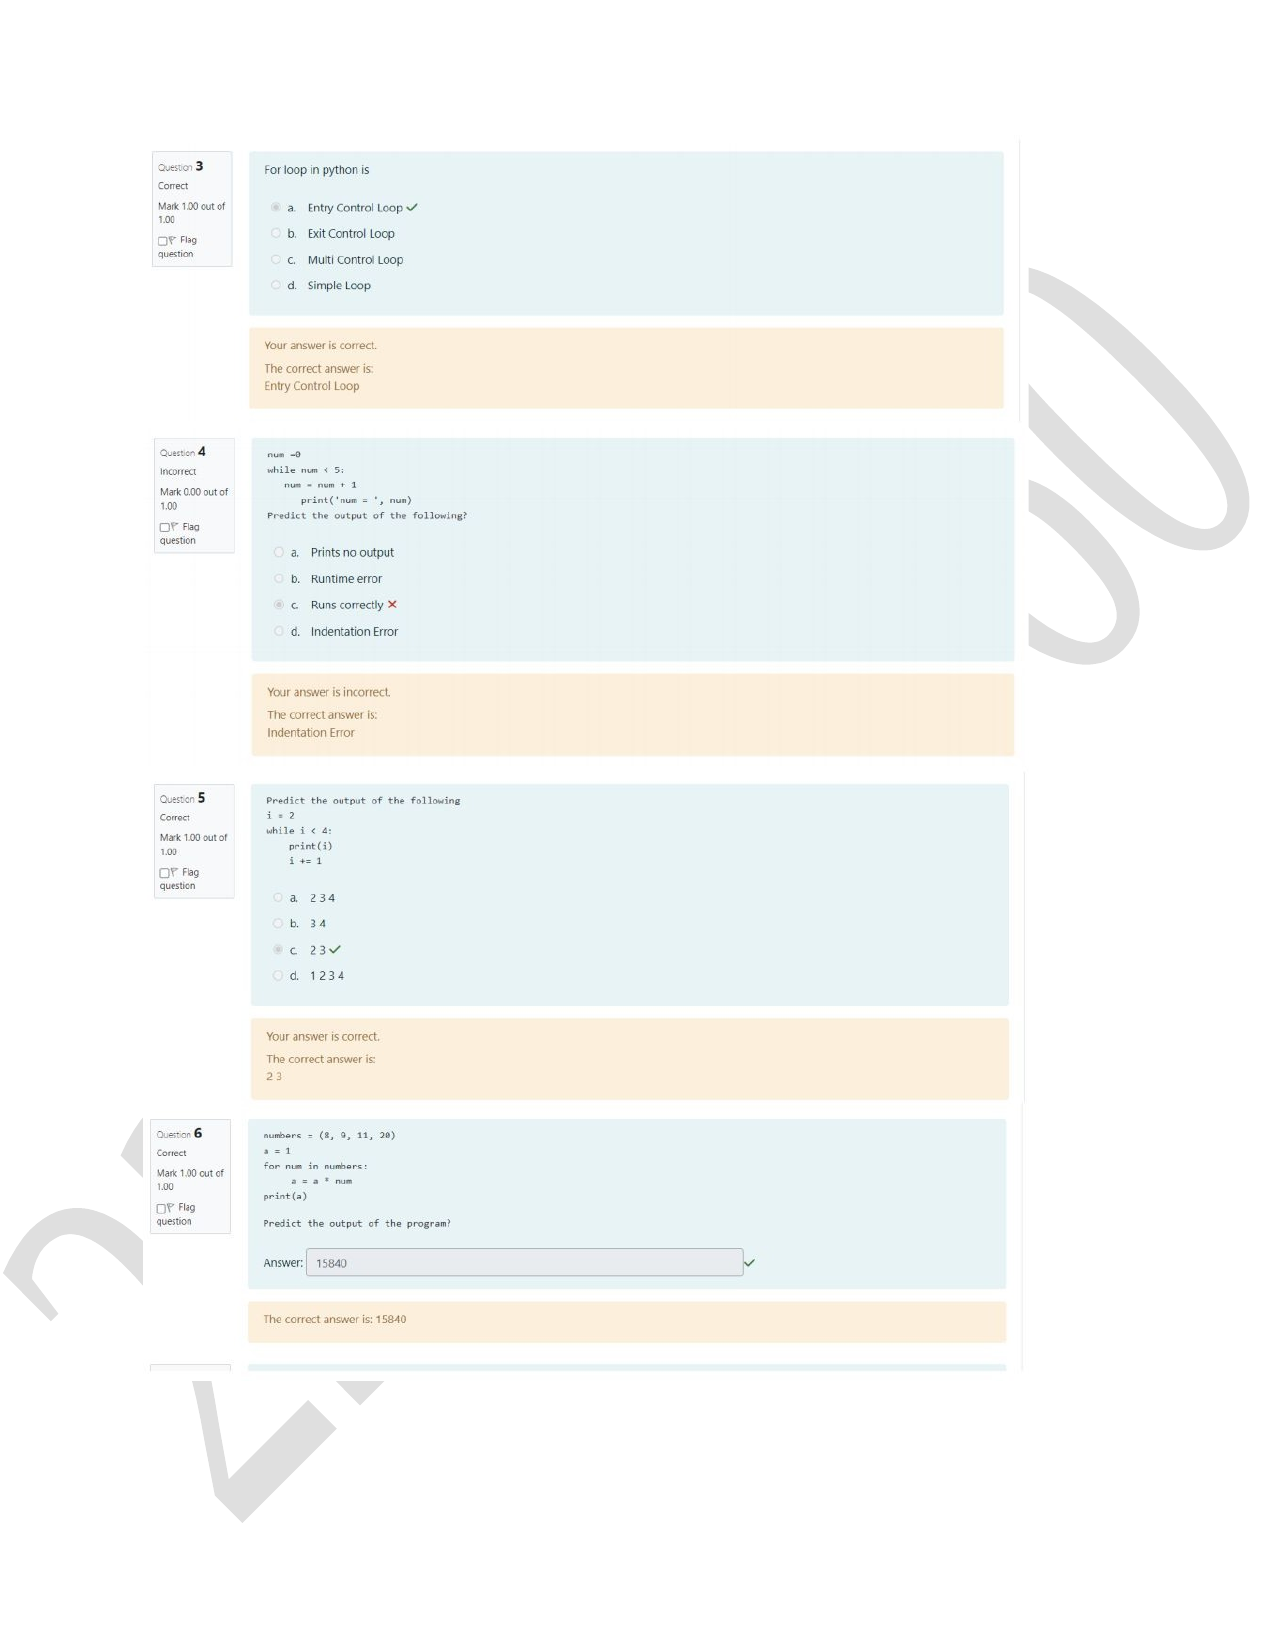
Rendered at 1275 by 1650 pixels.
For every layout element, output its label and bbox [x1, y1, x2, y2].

picture [143, 135, 1029, 1381]
